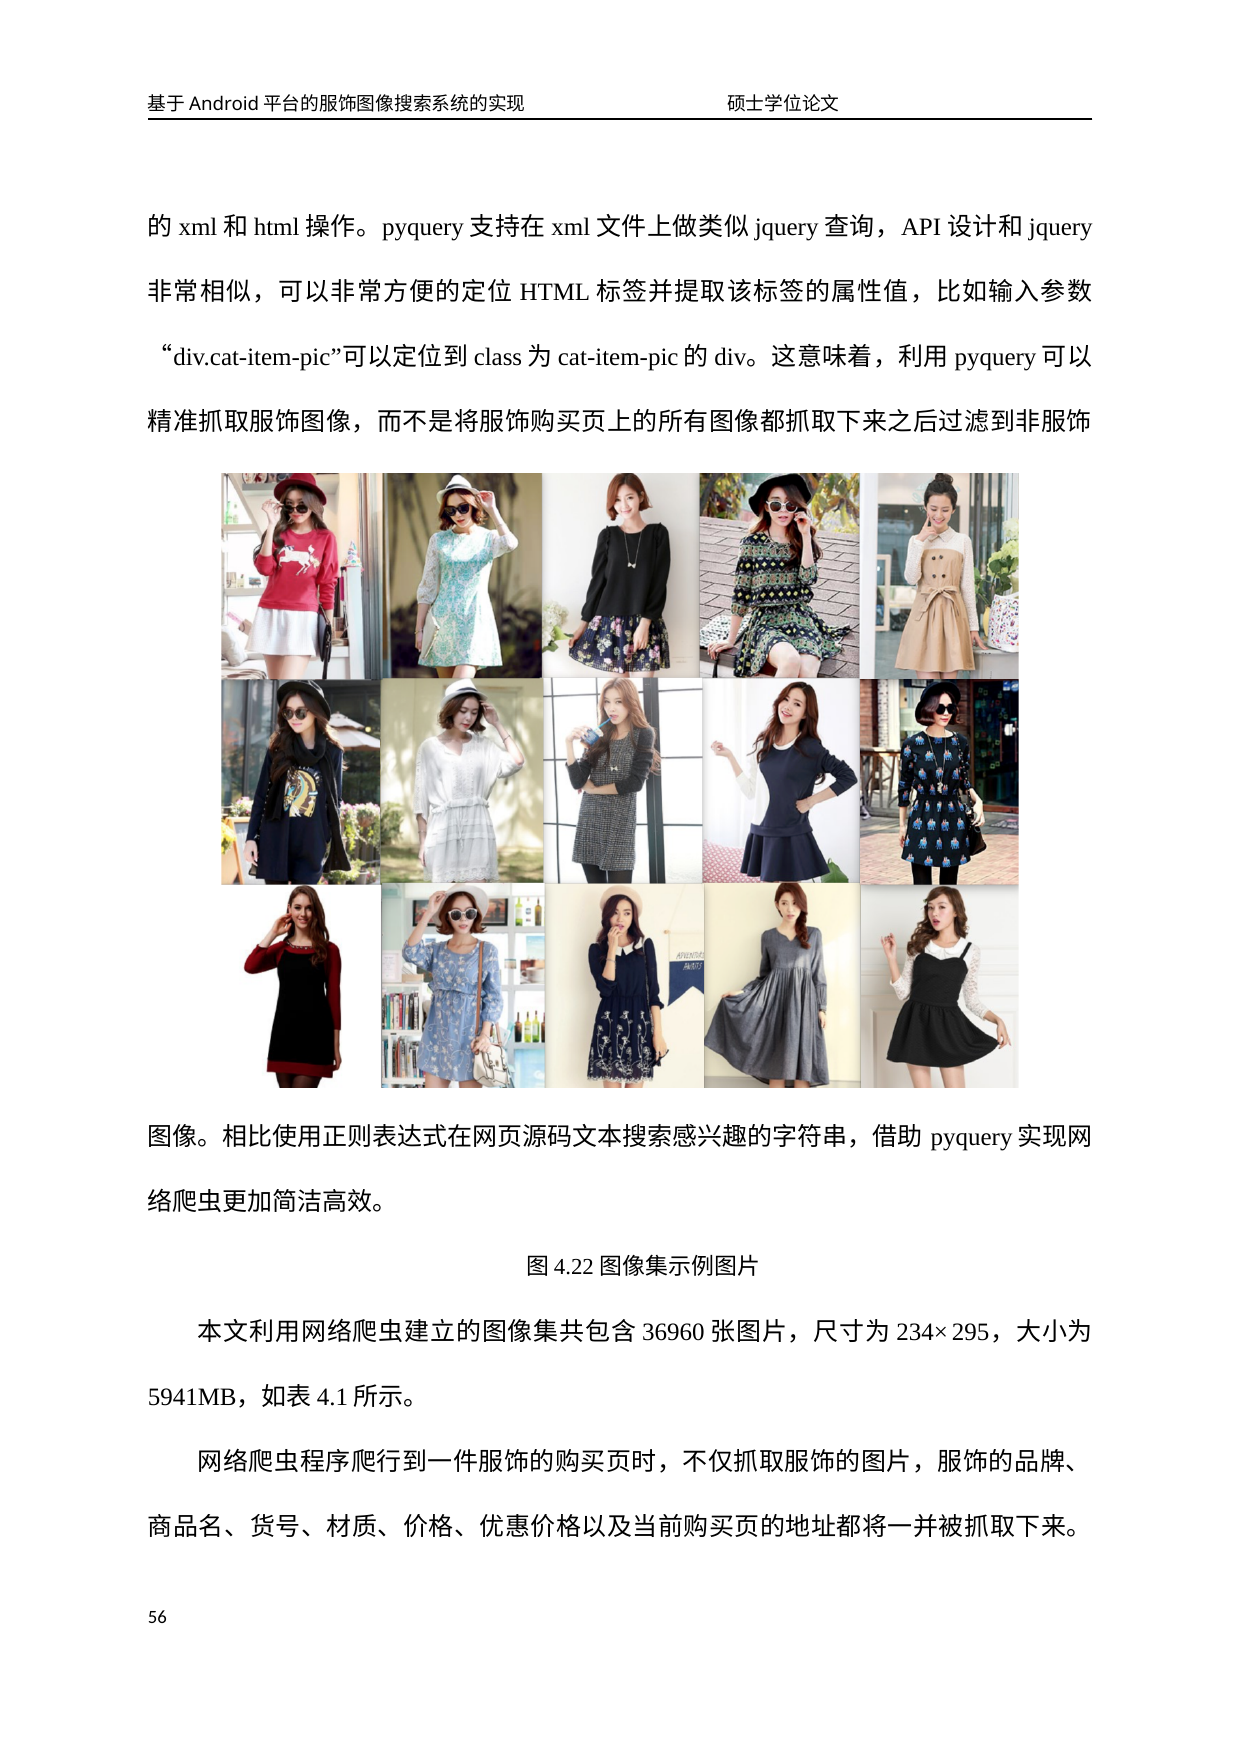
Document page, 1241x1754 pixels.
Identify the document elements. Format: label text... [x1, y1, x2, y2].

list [148, 192, 1092, 1232]
picture [221, 473, 1019, 1088]
list 图4.22 图像集示例图片 [148, 1232, 1092, 1297]
list 本文利用网络爬虫建立的图像集共包含36960张图片，尺寸为234× 295，大小为5941MB，如表4.1所示。 [148, 1297, 1092, 1427]
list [148, 1427, 1092, 1557]
